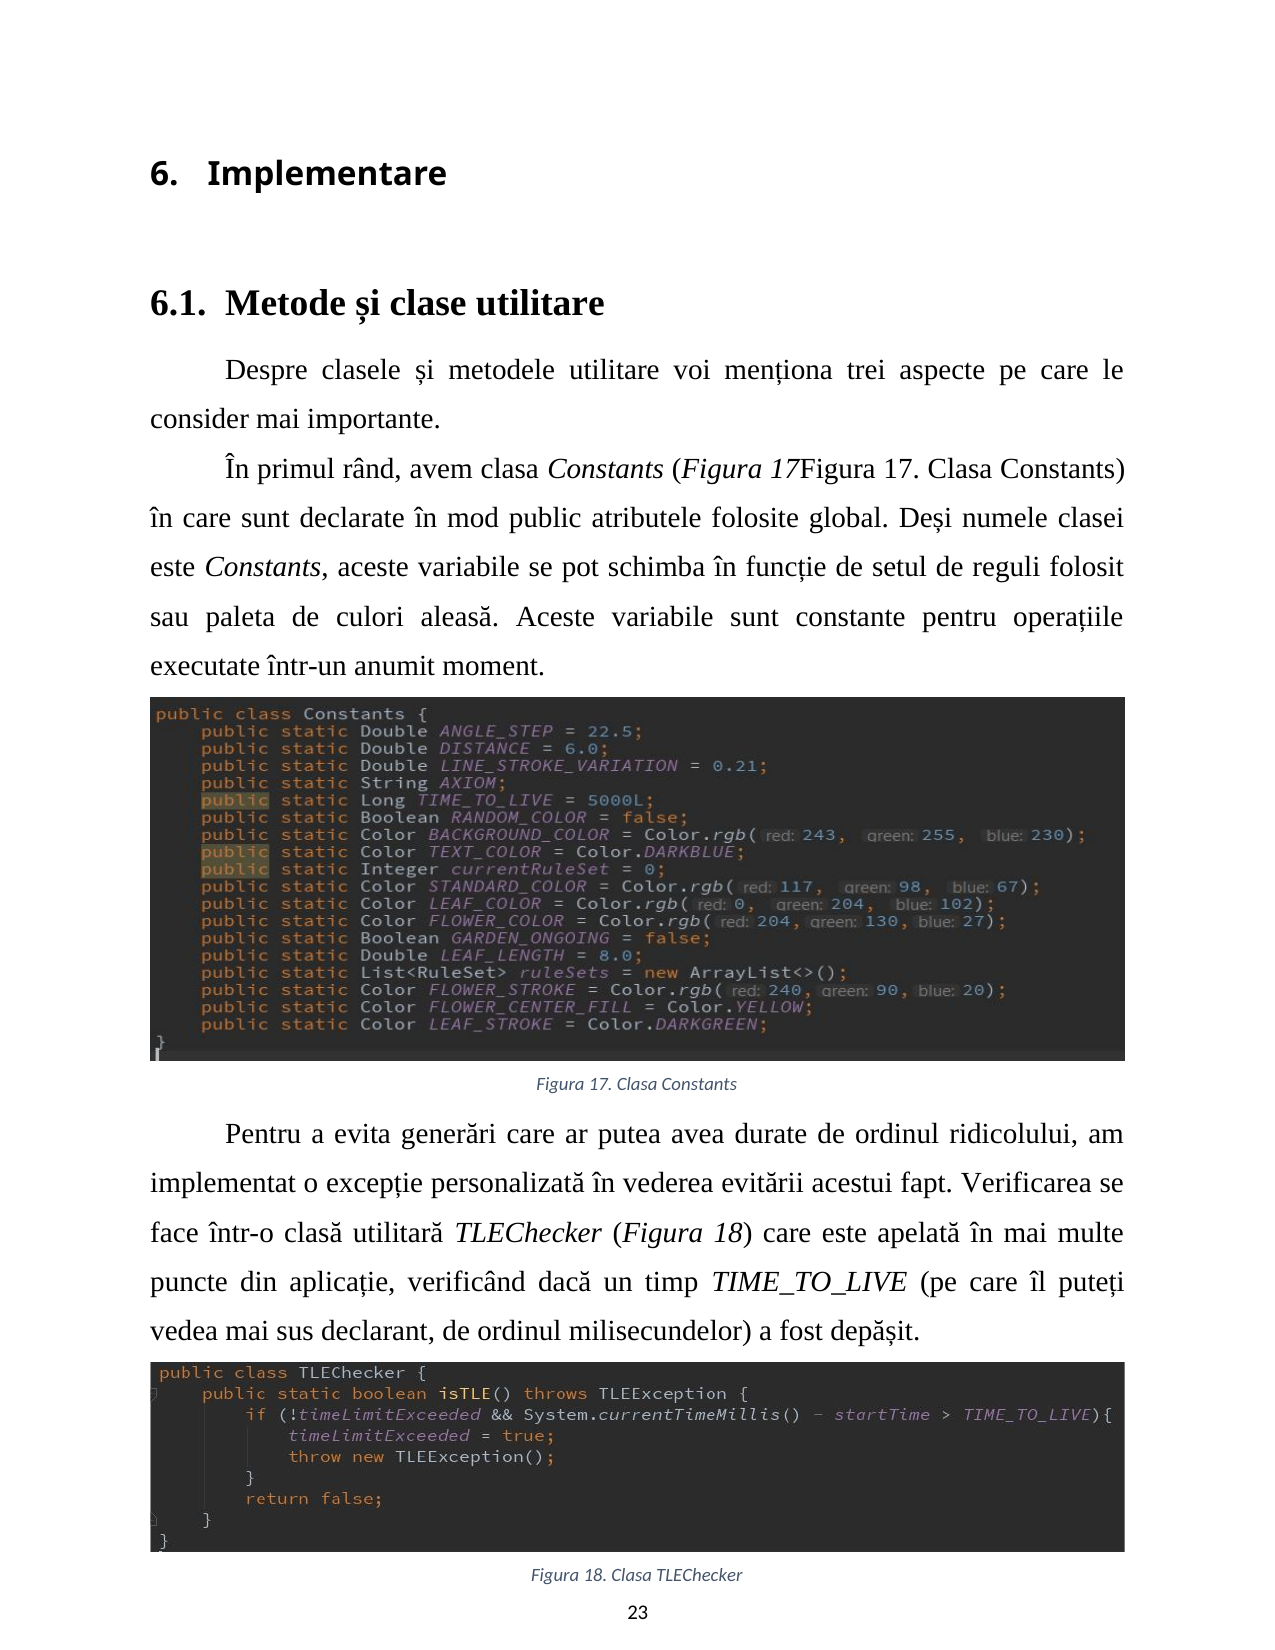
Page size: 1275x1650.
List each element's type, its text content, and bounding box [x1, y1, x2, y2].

subtitle Metode și clase utilitare [150, 280, 1125, 323]
subtitle Implementare [150, 150, 1125, 195]
text Despre clasele și metodele utilitare voi menționa trei aspecte pe care le consider mai importante. [150, 352, 1125, 435]
text Pentru a evita generări care ar putea avea durate de ordinul ridicolului, am implementat o excepție personalizată în vederea evitării acestui fapt. Verificarea se face într-o clasă utilitară TLEChecker (Figura 18) care este apelată în mai multe puncte din aplicație, verificând dacă un timp TIME_TO_LIVE (pe care îl puteți vedea mai sus declarant, de ordinul milisecundelor) a fost depășit. [150, 1116, 1125, 1347]
picture [150, 697, 1125, 1061]
picture [150, 1362, 1125, 1552]
text În primul rând, avem clasa Constants (Figura 17) în care sunt declarate în mod public atributele folosite global. Deși numele clasei este Constants, aceste variabile se pot schimba în funcție de setul de reguli folosit sau paleta de culori aleasă. Aceste variabile sunt constante pentru operațiile executate într-un anumit moment. [150, 451, 1125, 682]
text Figura 18. Clasa TLEChecker [150, 1563, 1125, 1586]
text Figura 17. Clasa Constants [150, 1073, 1125, 1096]
